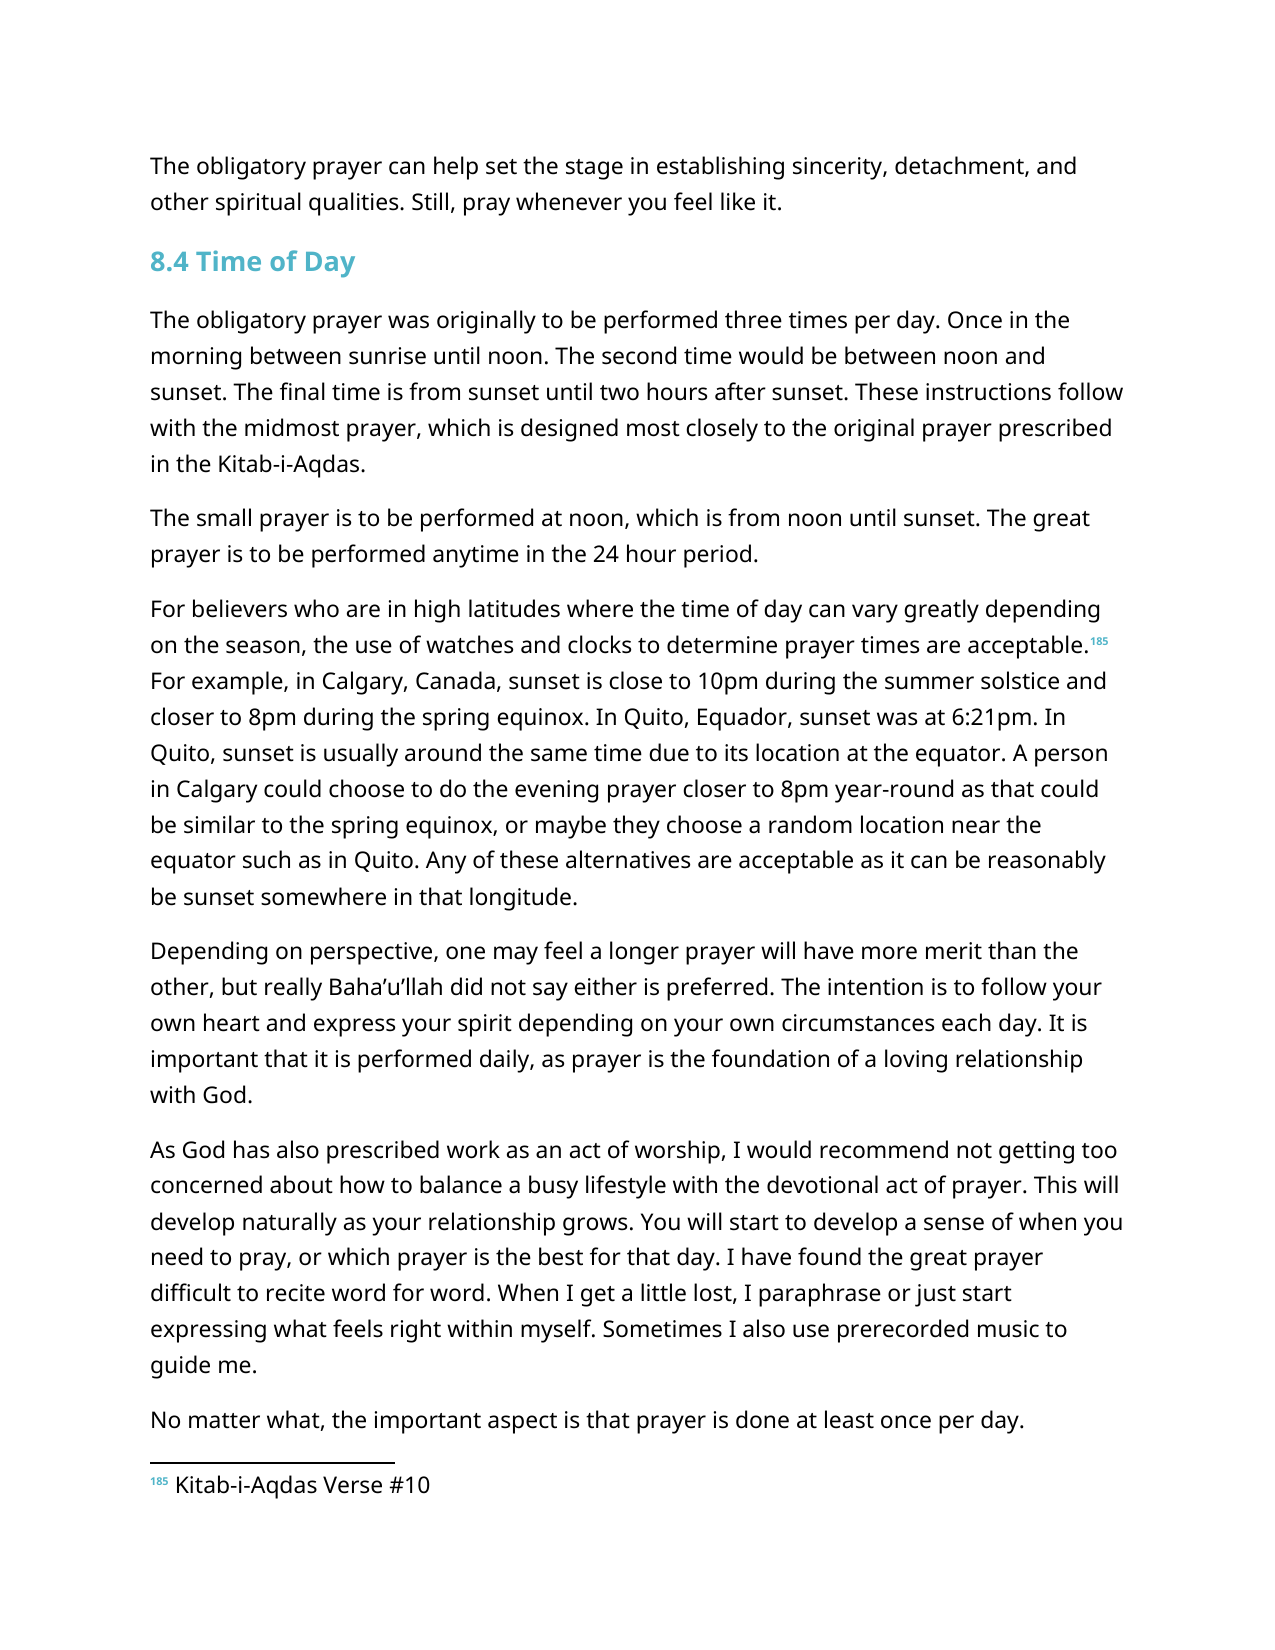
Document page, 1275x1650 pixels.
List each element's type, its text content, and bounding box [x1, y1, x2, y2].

text The obligatory prayer was originally to be performed three times per day. Once in the morning between sunrise until noon. The second time would be between noon and sunset. The final time is from sunset until two hours after sunset. These instructions follow with the midmost prayer, which is designed most closely to the original prayer prescribed in the Kitab-i-Aqdas. [150, 304, 1125, 479]
text No matter what, the important aspect is that prayer is done at least once per day. [150, 1404, 1125, 1435]
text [150, 150, 1125, 217]
subtitle 8.4 Time of Day [150, 243, 1125, 279]
text As God has also prescribed work as an act of worship, I would recommend not getting too concerned about how to balance a busy lifestyle with the devotional act of prayer. This will develop naturally as your relationship grows. You will start to develop a sense of when you need to pray, or which prayer is the best for that day. I have found the great prayer difficult to recite word for word. When I get a little lost, I paraphrase or just start expressing what feels right within myself. Sometimes I also use prerecorded music to guide me. [150, 1133, 1125, 1380]
text For believers who are in high latitudes where the time of day can vary greatly depending on the season, the use of watches and clocks to determine prayer times are acceptable. For example, in Calgary, Canada, sunset is close to 10pm during the summer solstice and closer to 8pm during the spring equinox. In Quito, Equador, sunset was at 6:21pm. In Quito, sunset is usually around the same time due to its location at the equator. A person in Calgary could choose to do the evening prayer closer to 8pm year-round as that could be similar to the spring equinox, or maybe they choose a random location near the equator such as in Quito. Any of these alternatives are acceptable as it can be reasonably be sunset somewhere in that longitude. [150, 593, 1125, 912]
text The small prayer is to be performed at noon, which is from noon until sunset. The great prayer is to be performed anytime in the 24 hour period. [150, 502, 1125, 569]
text Depending on perspective, one may feel a longer prayer will have more merit than the other, but really Baha’u’llah did not say either is preferred. The intention is to follow your own heart and express your spirit depending on your own circumstances each day. It is important that it is performed daily, as prayer is the foundation of a loving relationship with God. [150, 935, 1125, 1110]
